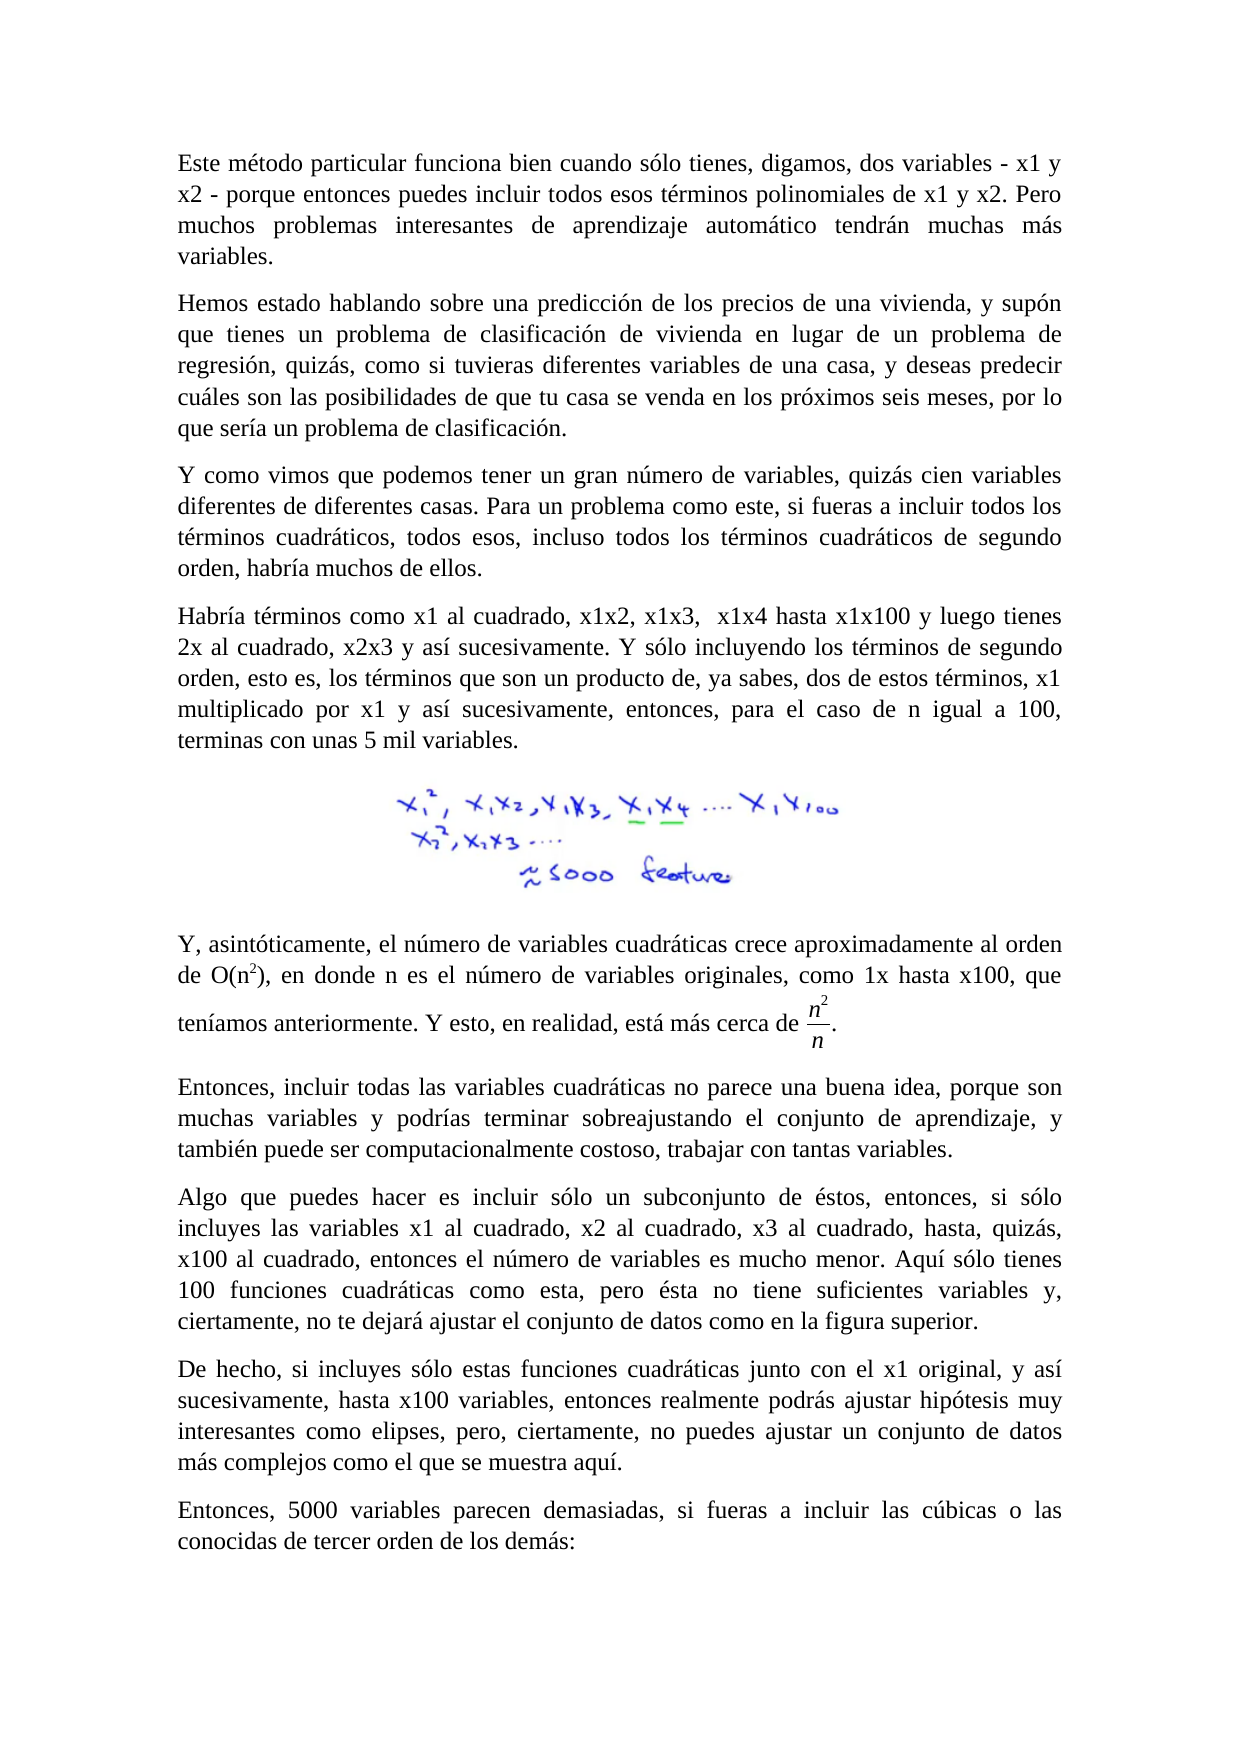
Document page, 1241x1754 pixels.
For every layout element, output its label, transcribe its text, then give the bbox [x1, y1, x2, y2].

text Este método particular funciona bien cuando sólo tienes, digamos, dos variables - x1 y x2 - porque entonces puedes incluir todos esos términos polinomiales de x1 y x2. Pero muchos problemas interesantes de aprendizaje automático tendrán muchas más variables. [177, 148, 1063, 269]
text Entonces, incluir todas las variables cuadráticas no parece una buena idea, porque son muchas variables y podrías terminar sobreajustando el conjunto de aprendizaje, y también puede ser computacionalmente costoso, trabajar con tantas variables. [177, 1072, 1063, 1163]
text Entonces, 5000 variables parecen demasiadas, si fueras a incluir las cúbicas o las conocidas de tercer orden de los demás: [177, 1495, 1063, 1555]
text Y, asintóticamente, el número de variables cuadráticas crece aproximadamente al orden de O(n2), en donde n es el número de variables originales, como 1x hasta x100, que teníamos anteriormente. Y esto, en realidad, está más cerca de . [177, 929, 1063, 1053]
text Algo que puedes hacer es incluir sólo un subconjunto de éstos, entonces, si sólo incluyes las variables x1 al cuadrado, x2 al cuadrado, x3 al cuadrado, hasta, quizás, x100 al cuadrado, entonces el número de variables es mucho menor. Aquí sólo tienes 100 funciones cuadráticas como esta, pero ésta no tiene suficientes variables y, ciertamente, no te dejará ajustar el conjunto de datos como en la figura superior. [177, 1182, 1063, 1335]
text De hecho, si incluyes sólo estas funciones cuadráticas junto con el x1 original, y así sucesivamente, hasta x100 variables, entonces realmente podrás ajustar hipótesis muy interesantes como elipses, pero, ciertamente, no puedes ajustar un conjunto de datos más complejos como el que se muestra aquí. [177, 1354, 1063, 1476]
picture [386, 773, 854, 910]
text Y como vimos que podemos tener un gran número de variables, quizás cien variables diferentes de diferentes casas. Para un problema como este, si fueras a incluir todos los términos cuadráticos, todos esos, incluso todos los términos cuadráticos de segundo orden, habría muchos de ellos. [177, 460, 1063, 582]
text Habría términos como x1 al cuadrado, x1x2, x1x3, x1x4 hasta x1x100 y luego tienes 2x al cuadrado, x2x3 y así sucesivamente. Y sólo incluyendo los términos de segundo orden, esto es, los términos que son un producto de, ya sabes, dos de estos términos, x1 multiplicado por x1 y así sucesivamente, entonces, para el caso de n igual a 100, terminas con unas 5 mil variables. [177, 601, 1063, 754]
text Hemos estado hablando sobre una predicción de los precios de una vivienda, y supón que tienes un problema de clasificación de vivienda en lugar de un problema de regresión, quizás, como si tuvieras diferentes variables de una casa, y deseas predecir cuáles son las posibilidades de que tu casa se venda en los próximos seis meses, por lo que sería un problema de clasificación. [177, 288, 1063, 441]
